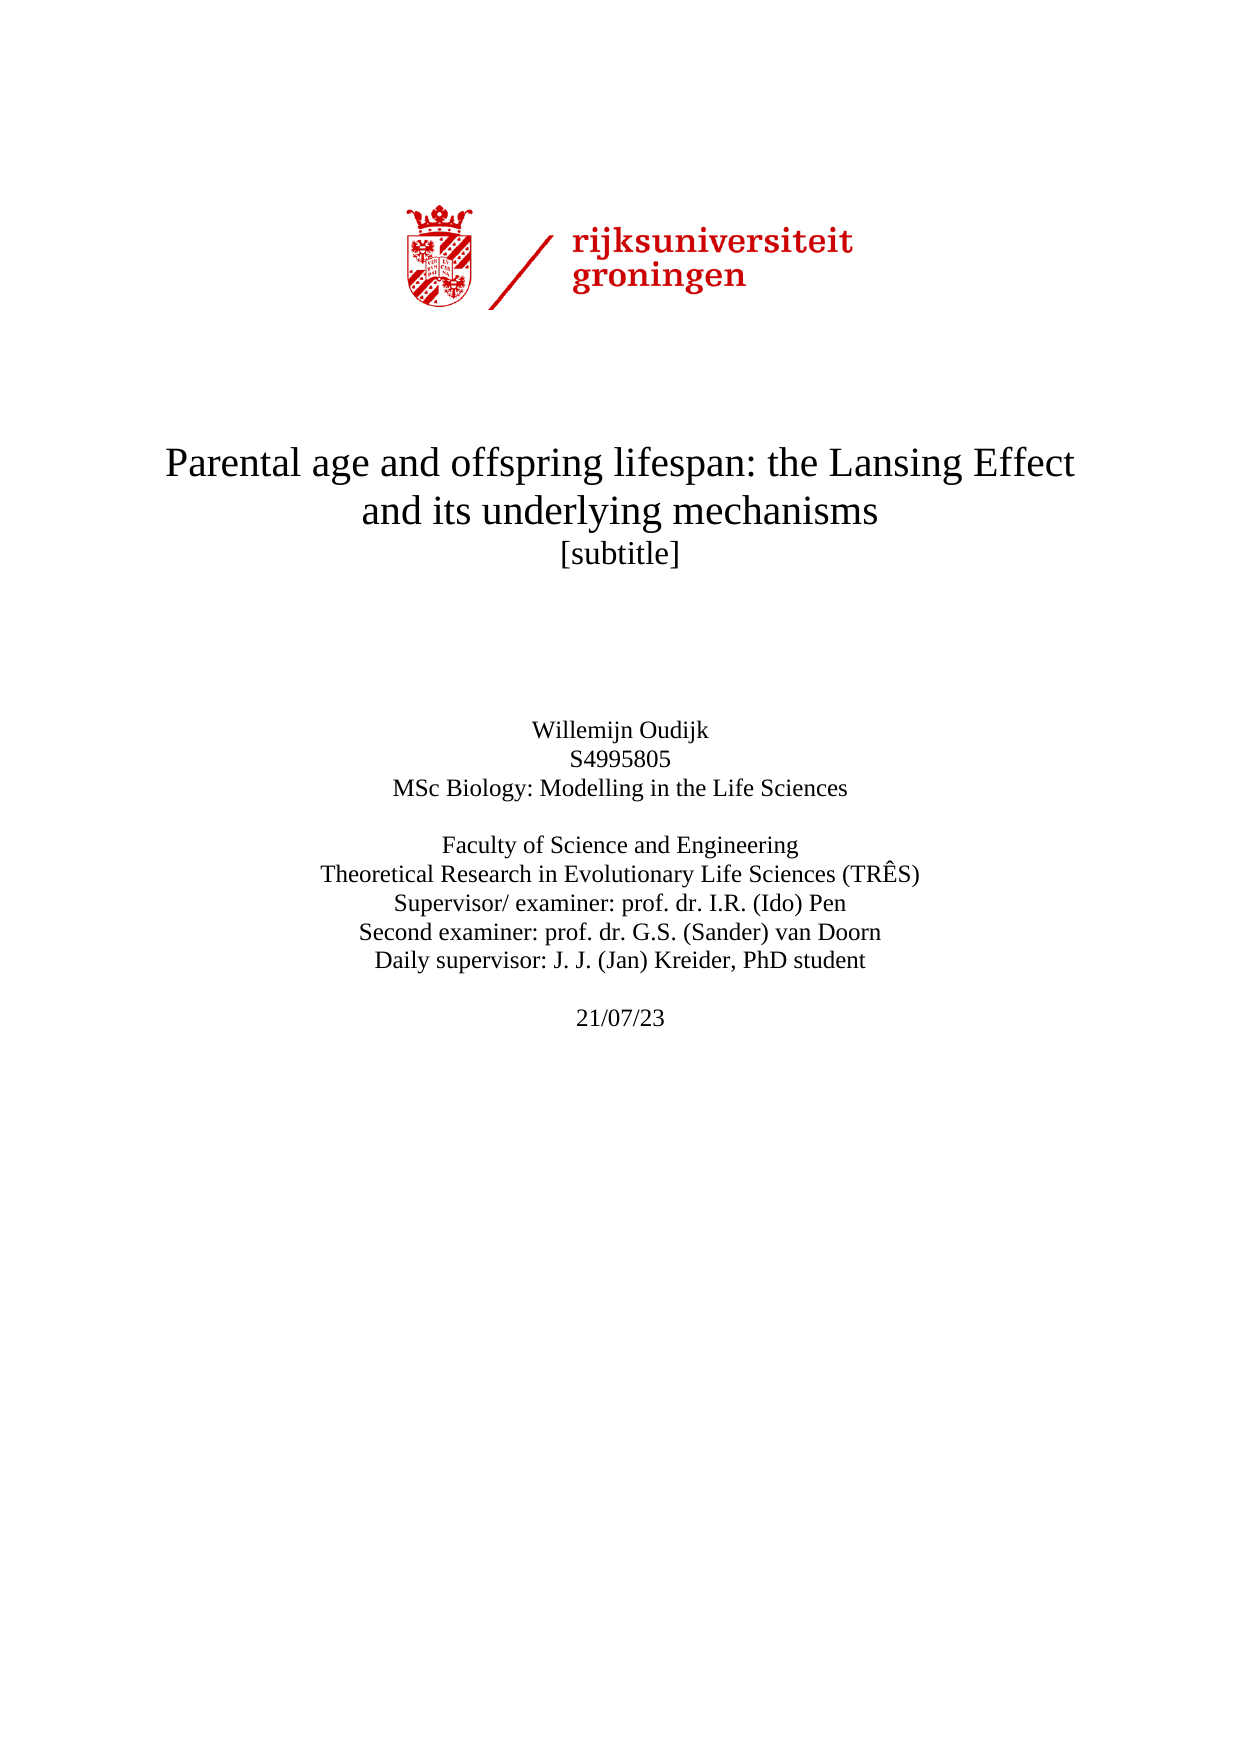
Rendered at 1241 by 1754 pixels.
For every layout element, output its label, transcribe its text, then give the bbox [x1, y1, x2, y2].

text S4995805 [150, 744, 1090, 773]
text MSc Biology: Modelling in the Life Sciences [150, 773, 1090, 802]
text 21/07/23 [150, 1003, 1090, 1032]
text [subtitle] [150, 533, 1090, 572]
text Willemijn Oudijk [150, 715, 1090, 744]
text Faculty of Science and Engineering [150, 830, 1090, 859]
text Theoretical Research in Evolutionary Life Sciences (TRÊS) [150, 859, 1090, 888]
text Parental age and offspring lifespan: the Lansing Effect and its underlying mechanisms [150, 437, 1090, 533]
text Supervisor/ examiner: prof. dr. I.R. (Ido) Pen [150, 888, 1090, 917]
text Second examiner: prof. dr. G.S. (Sander) van Doorn [150, 917, 1090, 945]
text Daily supervisor: J. J. (Jan) Kreider, PhD student [150, 945, 1090, 974]
picture [406, 205, 853, 310]
